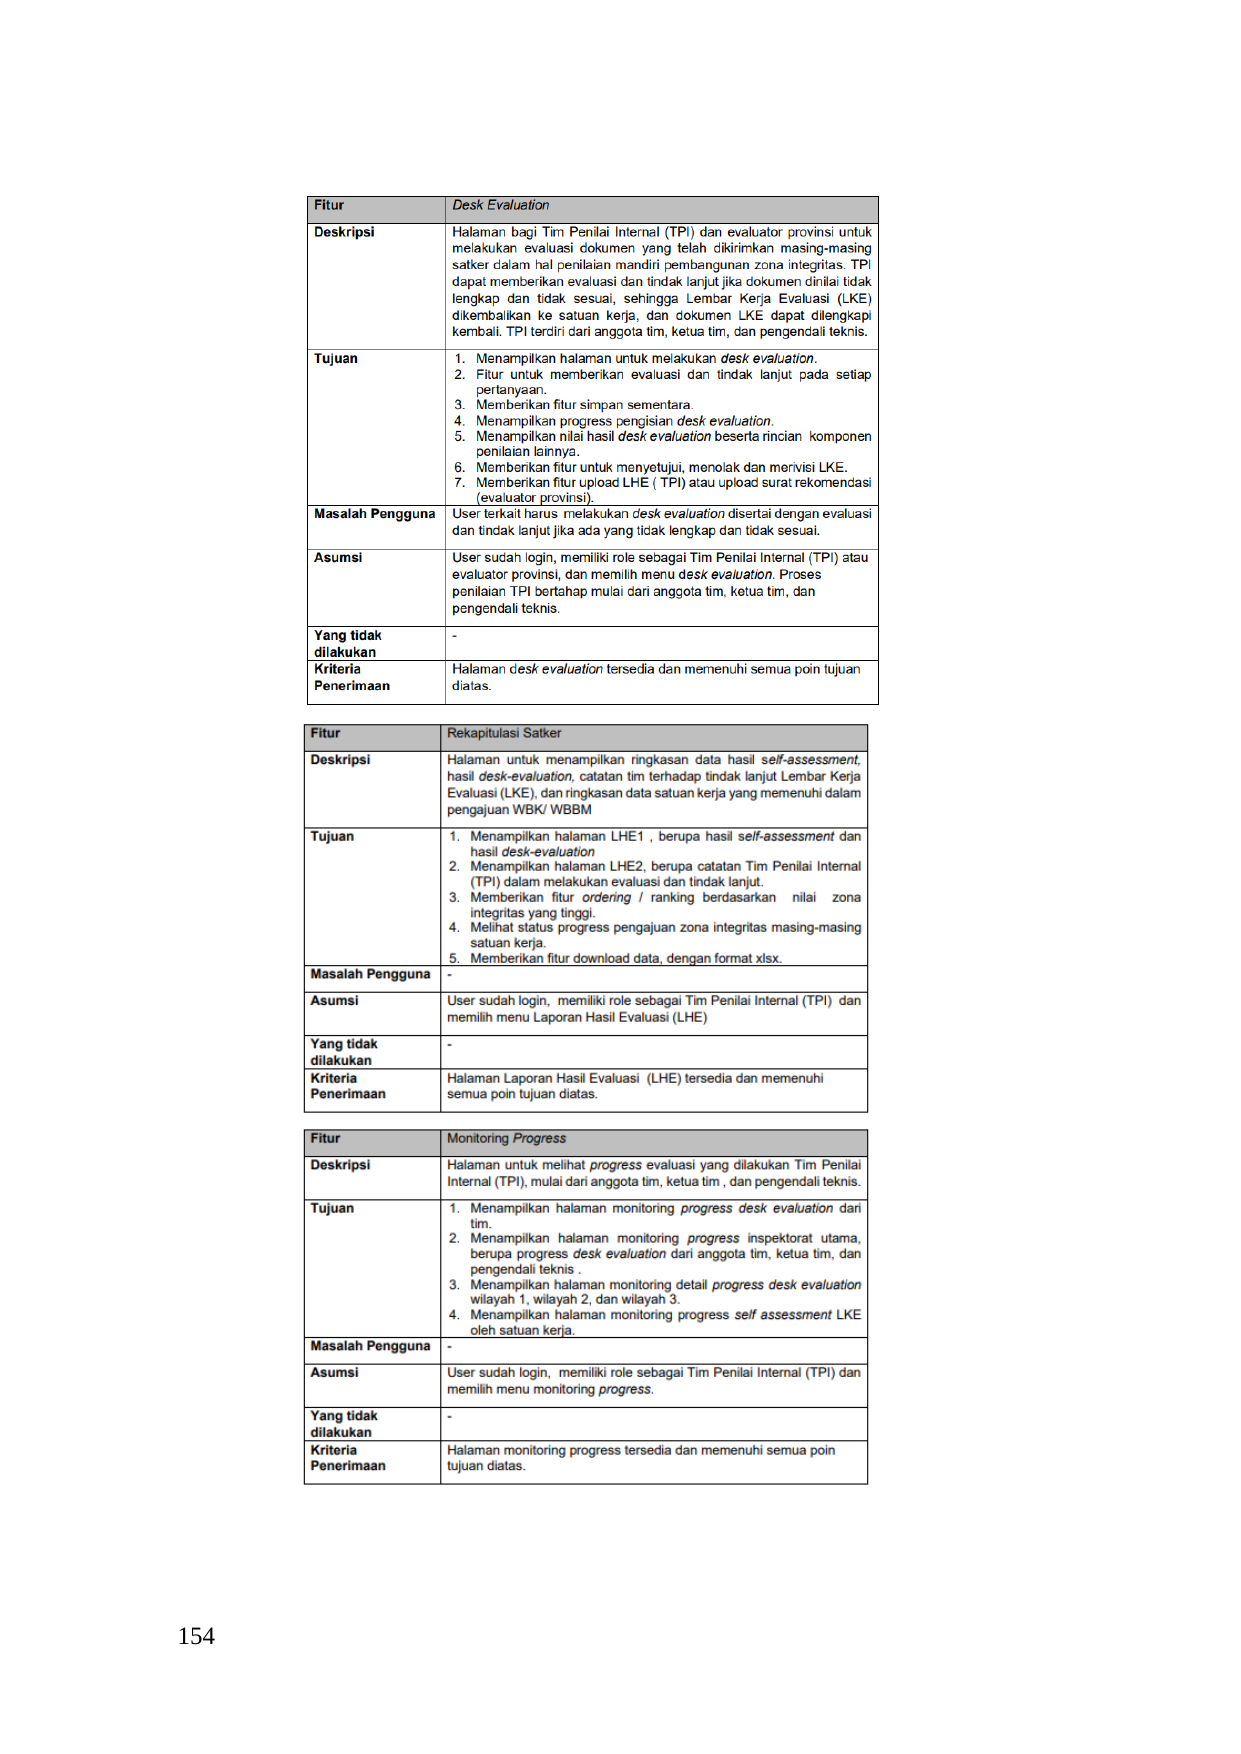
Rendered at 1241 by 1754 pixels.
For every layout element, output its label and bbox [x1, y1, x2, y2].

picture [295, 177, 886, 711]
picture [295, 712, 886, 1488]
